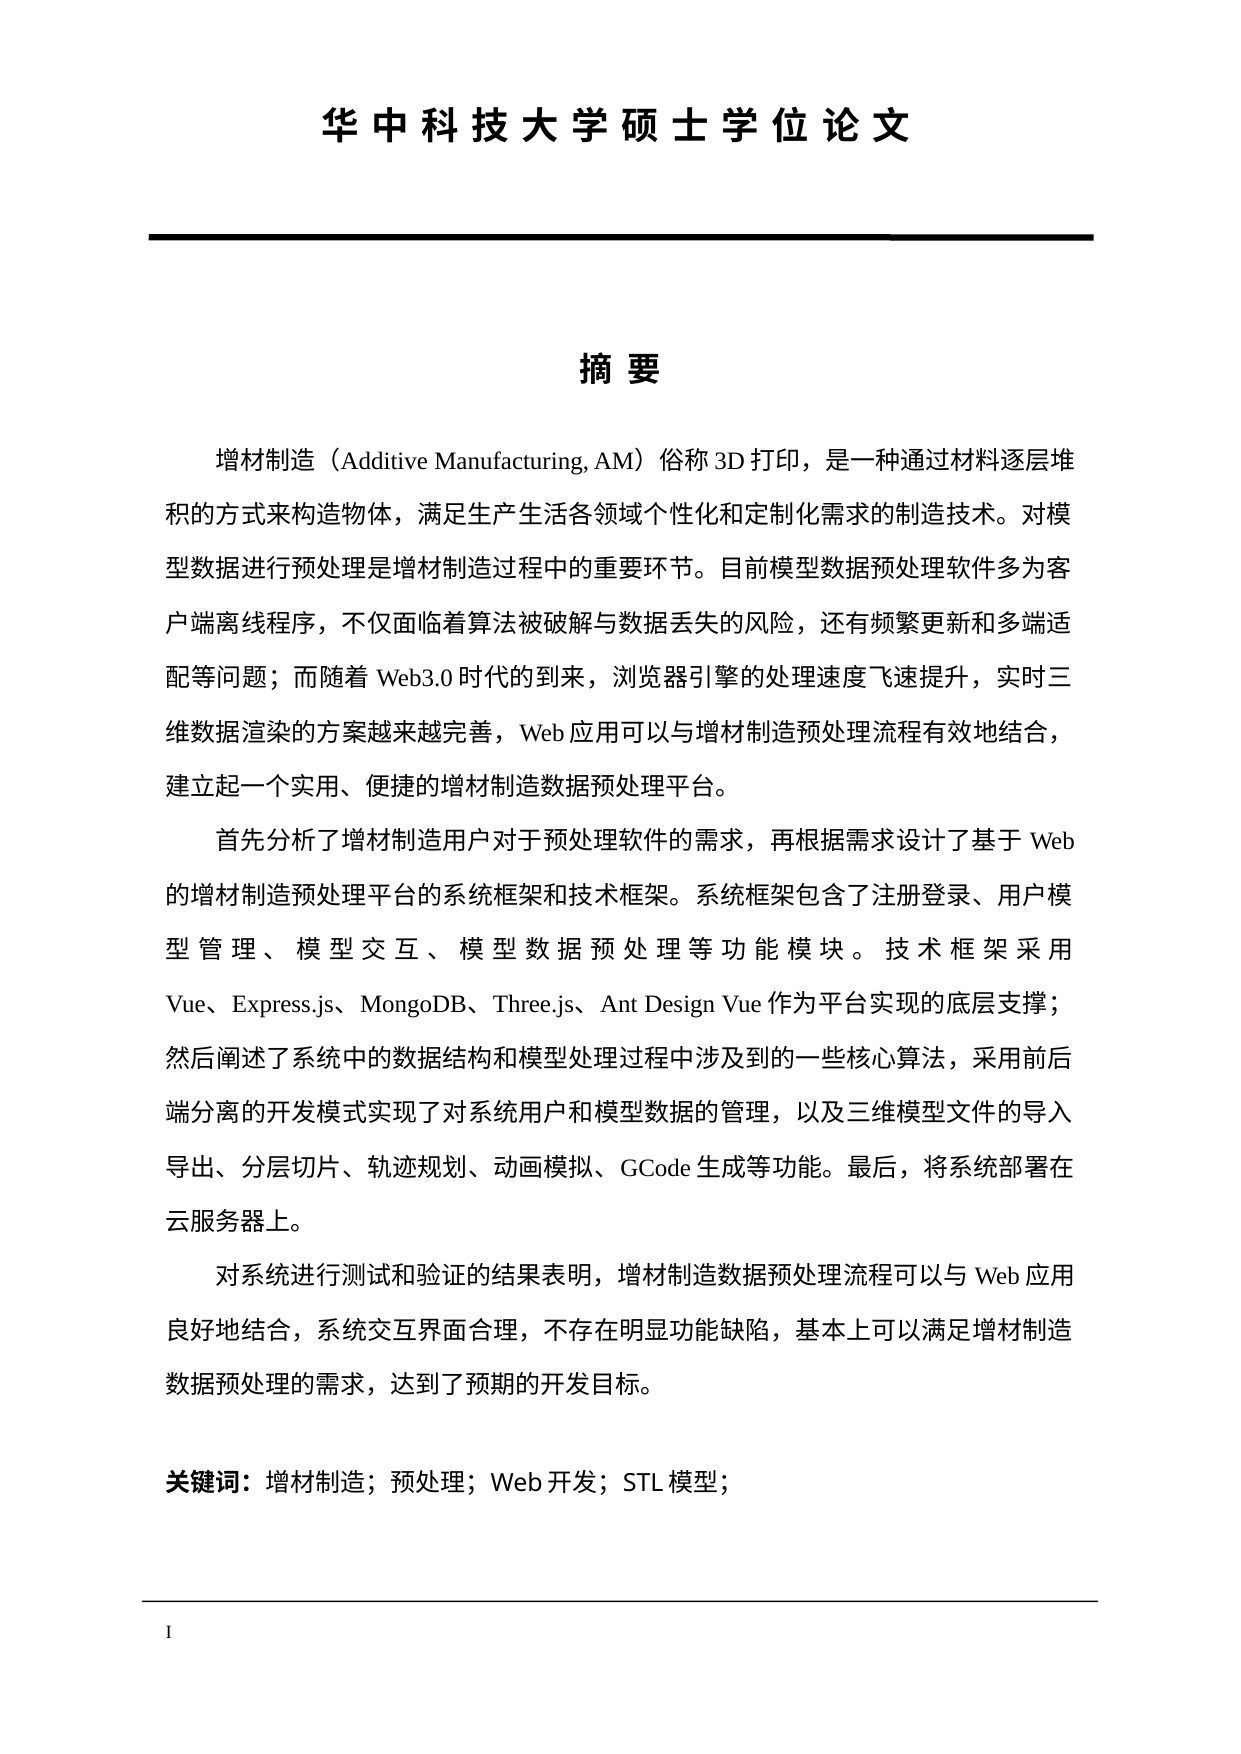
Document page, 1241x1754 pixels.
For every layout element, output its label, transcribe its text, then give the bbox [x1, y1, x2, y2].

text 增材制造（Additive Manufacturing, AM）俗称3D打印，是一种通过材料逐层堆积的方式来构造物体，满足生产生活各领域个性化和定制化需求的制造技术。对模型数据进行预处理是增材制造过程中的重要环节。目前模型数据预处理软件多为客户端离线程序，不仅面临着算法被破解与数据丢失的风险，还有频繁更新和多端适配等问题；而随着Web3.0时代的到来，浏览器引擎的处理速度飞速提升，实时三维数据渲染的方案越来越完善，Web应用可以与增材制造预处理流程有效地结合，建立起一个实用、便捷的增材制造数据预处理平台。 [165, 440, 1075, 803]
text 首先分析了增材制造用户对于预处理软件的需求，再根据需求设计了基于Web的增材制造预处理平台的系统框架和技术框架。系统框架包含了注册登录、用户模型管理、模型交互、模型数据预处理等功能模块。技术框架采用Vue、Express.js、MongoDB、Three.js、Ant Design Vue作为平台实现的底层支撑；然后阐述了系统中的数据结构和模型处理过程中涉及到的一些核心算法，采用前后端分离的开发模式实现了对系统用户和模型数据的管理，以及三维模型文件的导入导出、分层切片、轨迹规划、动画模拟、GCode生成等功能。最后，将系统部署在云服务器上。 [165, 821, 1075, 1238]
subtitle 摘 要 [165, 343, 1075, 391]
text 关键词：增材制造；预处理；Web开发；STL模型； [165, 1462, 1075, 1498]
text 对系统进行测试和验证的结果表明，增材制造数据预处理流程可以与Web应用良好地结合，系统交互界面合理，不存在明显功能缺陷，基本上可以满足增材制造数据预处理的需求，达到了预期的开发目标。 [165, 1256, 1075, 1401]
